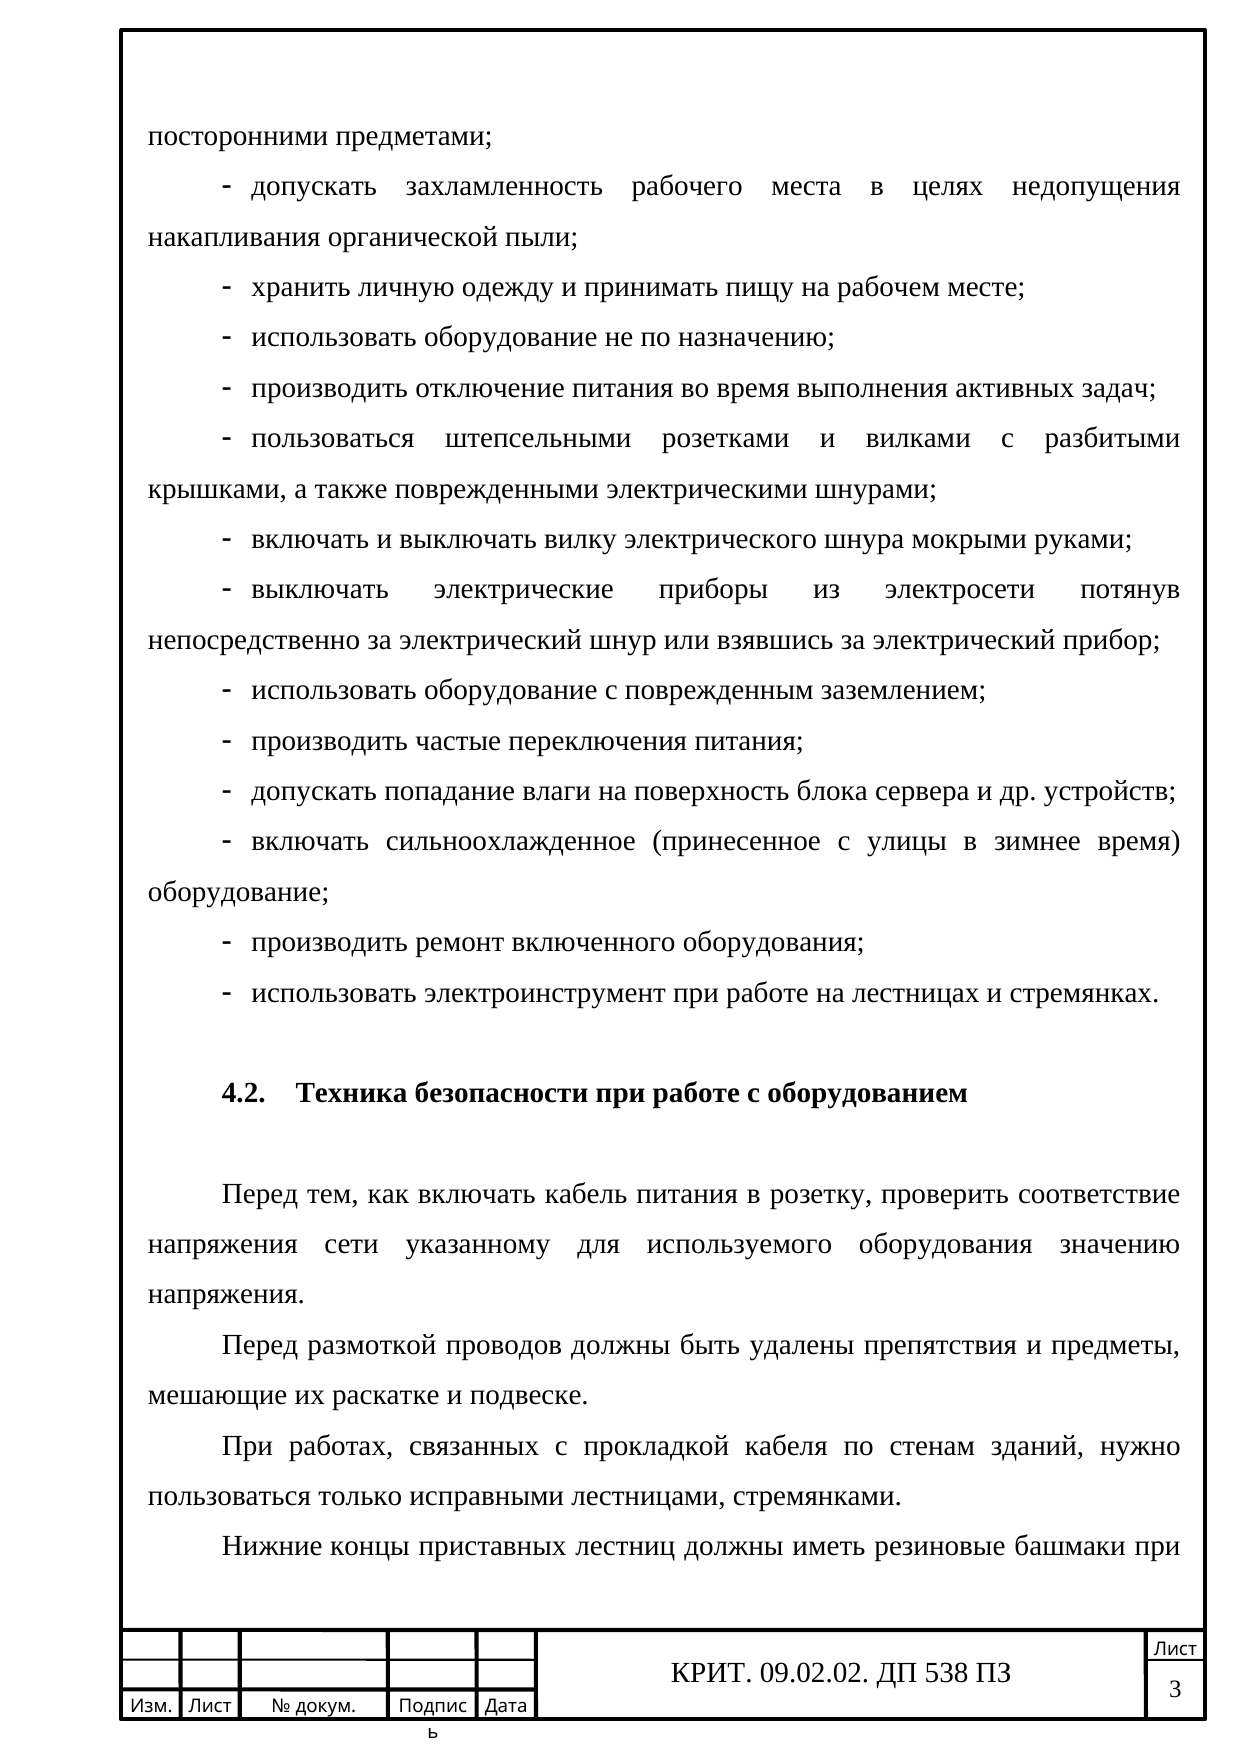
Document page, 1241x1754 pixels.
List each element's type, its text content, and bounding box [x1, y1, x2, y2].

list допускать захламленность рабочего места в целях недопущения накапливания органической пыли; [148, 168, 1181, 252]
text При работах, связанных с прокладкой кабеля по стенам зданий, нужно пользоваться только исправными лестницами, стремянками. [148, 1428, 1181, 1511]
list Техника безопасности при работе с оборудованием [148, 1075, 1181, 1109]
list пользоваться штепсельными розетками и вилками с разбитыми крышками, а также поврежденными электрическими шнурами; [148, 420, 1181, 504]
list включать и выключать вилку электрического шнура мокрыми руками; [148, 521, 1181, 555]
list допускать попадание влаги на поверхность блока сервера и др. устройств; [148, 773, 1181, 807]
list хранить личную одежду и принимать пищу на рабочем месте; [148, 269, 1181, 303]
list использовать оборудование не по назначению; [148, 319, 1181, 353]
list производить отключение питания во время выполнения активных задач; [148, 370, 1181, 404]
list использовать оборудование с поврежденным заземлением; [148, 672, 1181, 706]
list выключать электрические приборы из электросети потянув непосредственно за электрический шнур или взявшись за электрический прибор; [148, 572, 1181, 656]
list включать сильноохлажденное (принесенное с улицы в зимнее время) оборудование; [148, 823, 1181, 907]
text Перед тем, как включать кабель питания в розетку, проверить соответствие напряжения сети указанному для используемого оборудования значению напряжения. [148, 1176, 1181, 1310]
list использовать электроинструмент при работе на лестницах и стремянках. [148, 975, 1181, 1008]
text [148, 1528, 1181, 1562]
list производить ремонт включенного оборудования; [148, 924, 1181, 958]
text Перед размоткой проводов должны быть удалены препятствия и предметы, мешающие их раскатке и подвеске. [148, 1327, 1181, 1411]
list производить частые переключения питания; [148, 723, 1181, 756]
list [148, 118, 1181, 152]
